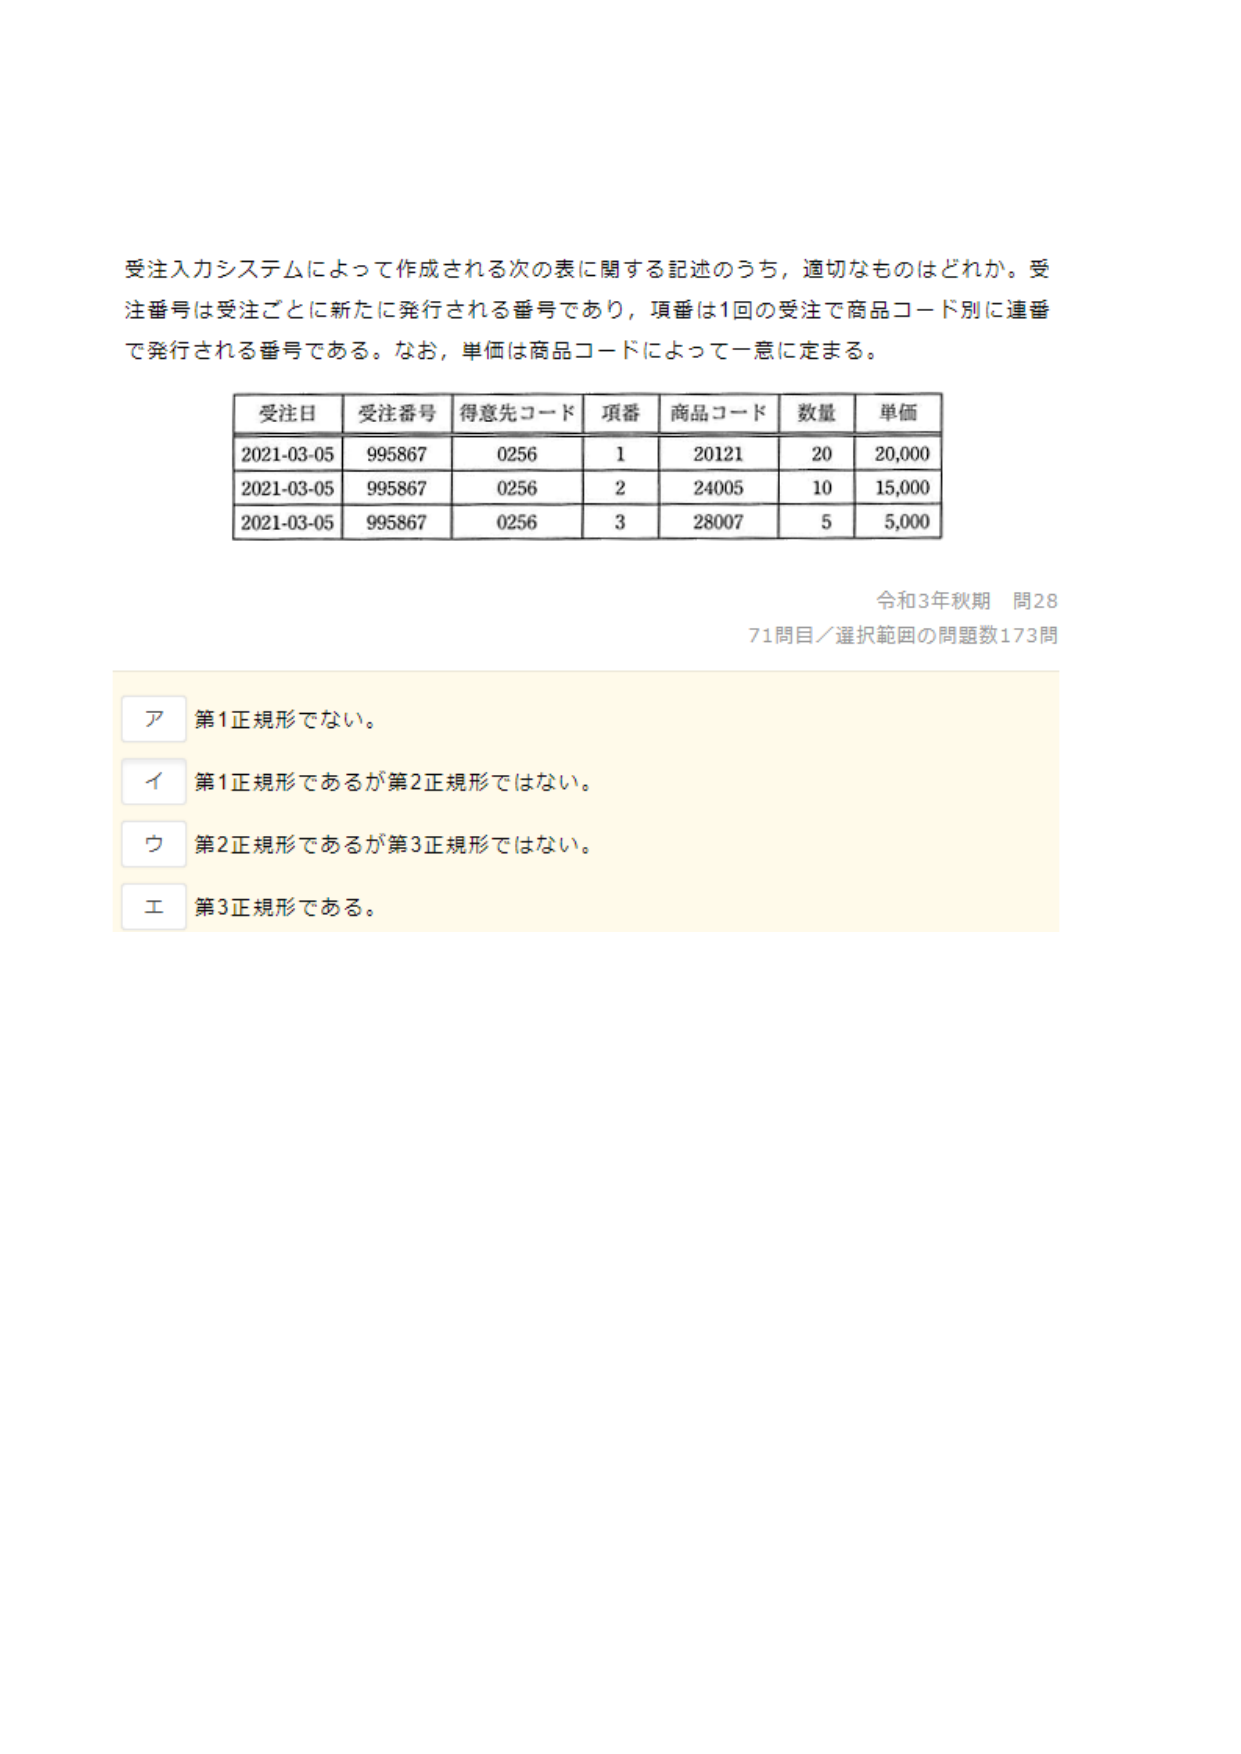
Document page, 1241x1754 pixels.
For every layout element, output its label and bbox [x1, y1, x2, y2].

picture [112, 239, 1060, 932]
